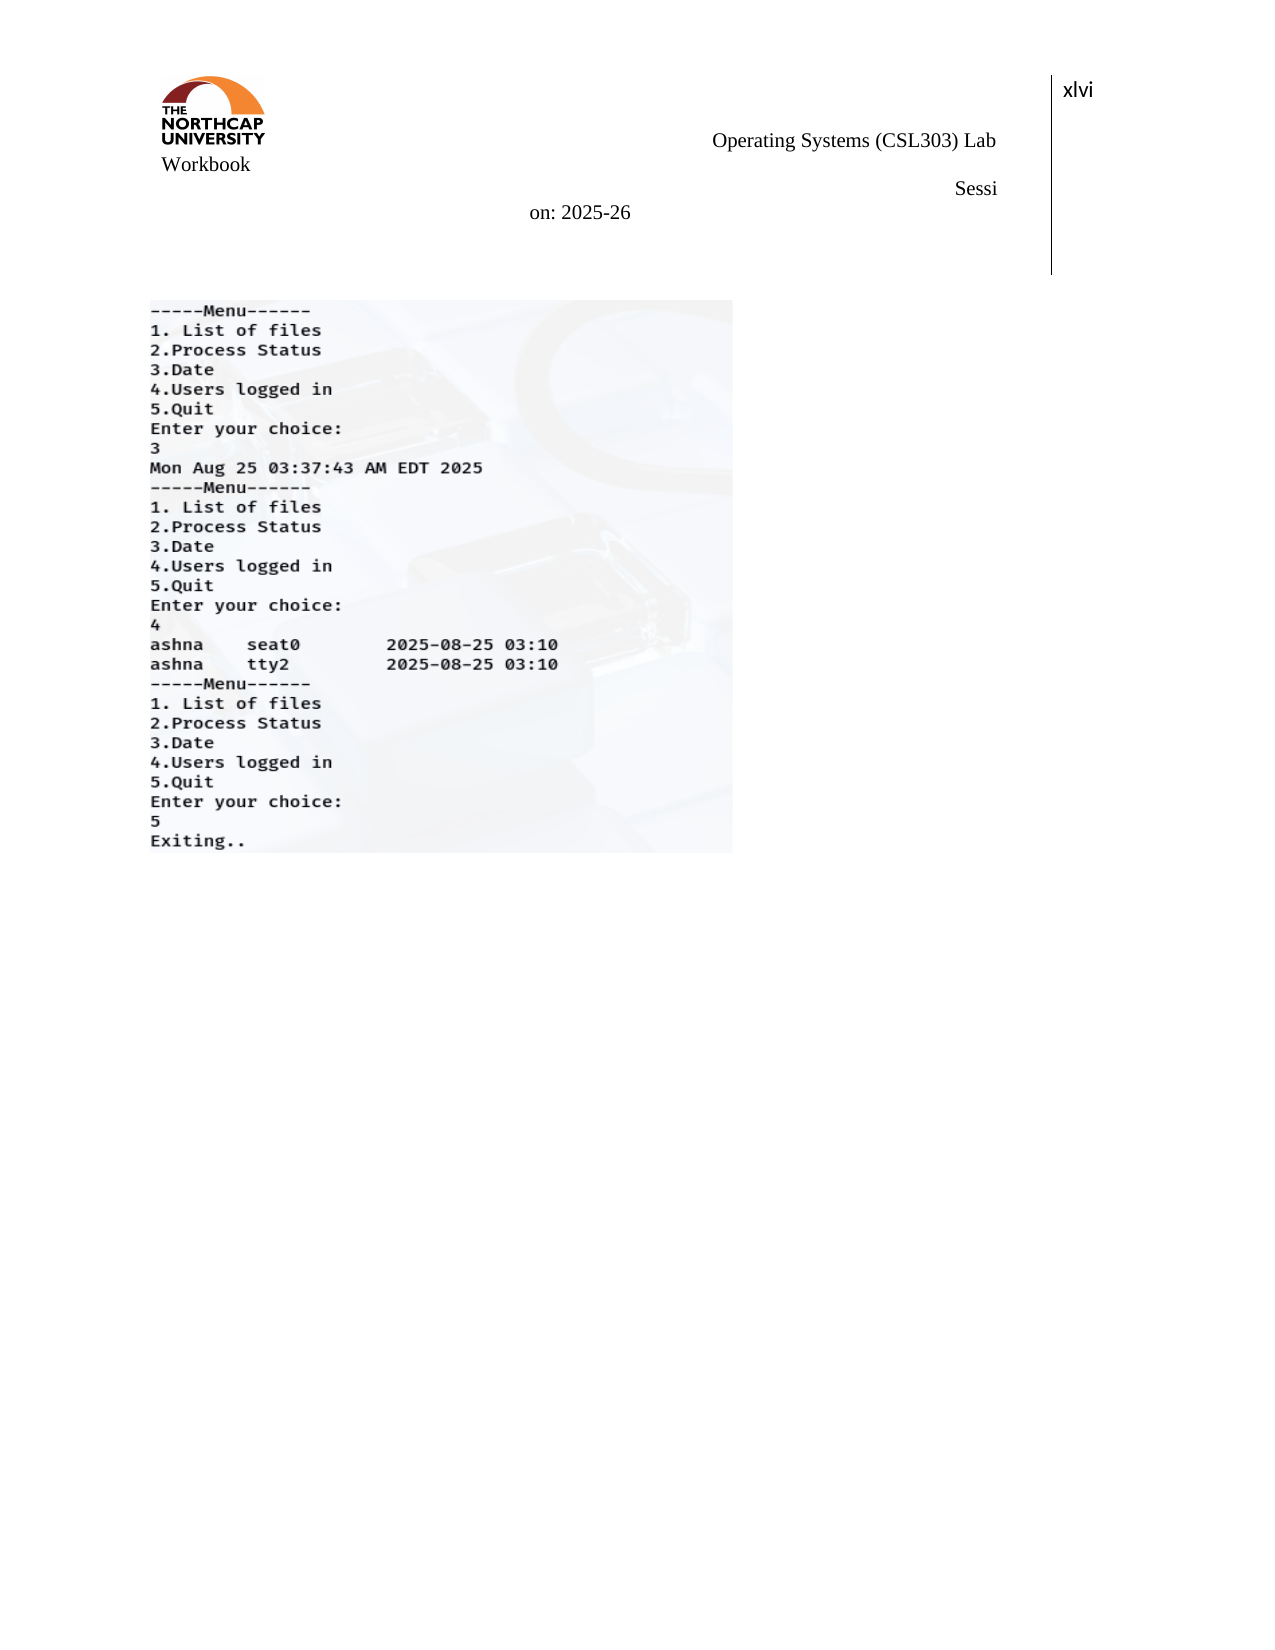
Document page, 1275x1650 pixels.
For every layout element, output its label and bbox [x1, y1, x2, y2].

picture [161, 75, 265, 147]
picture [150, 300, 733, 853]
